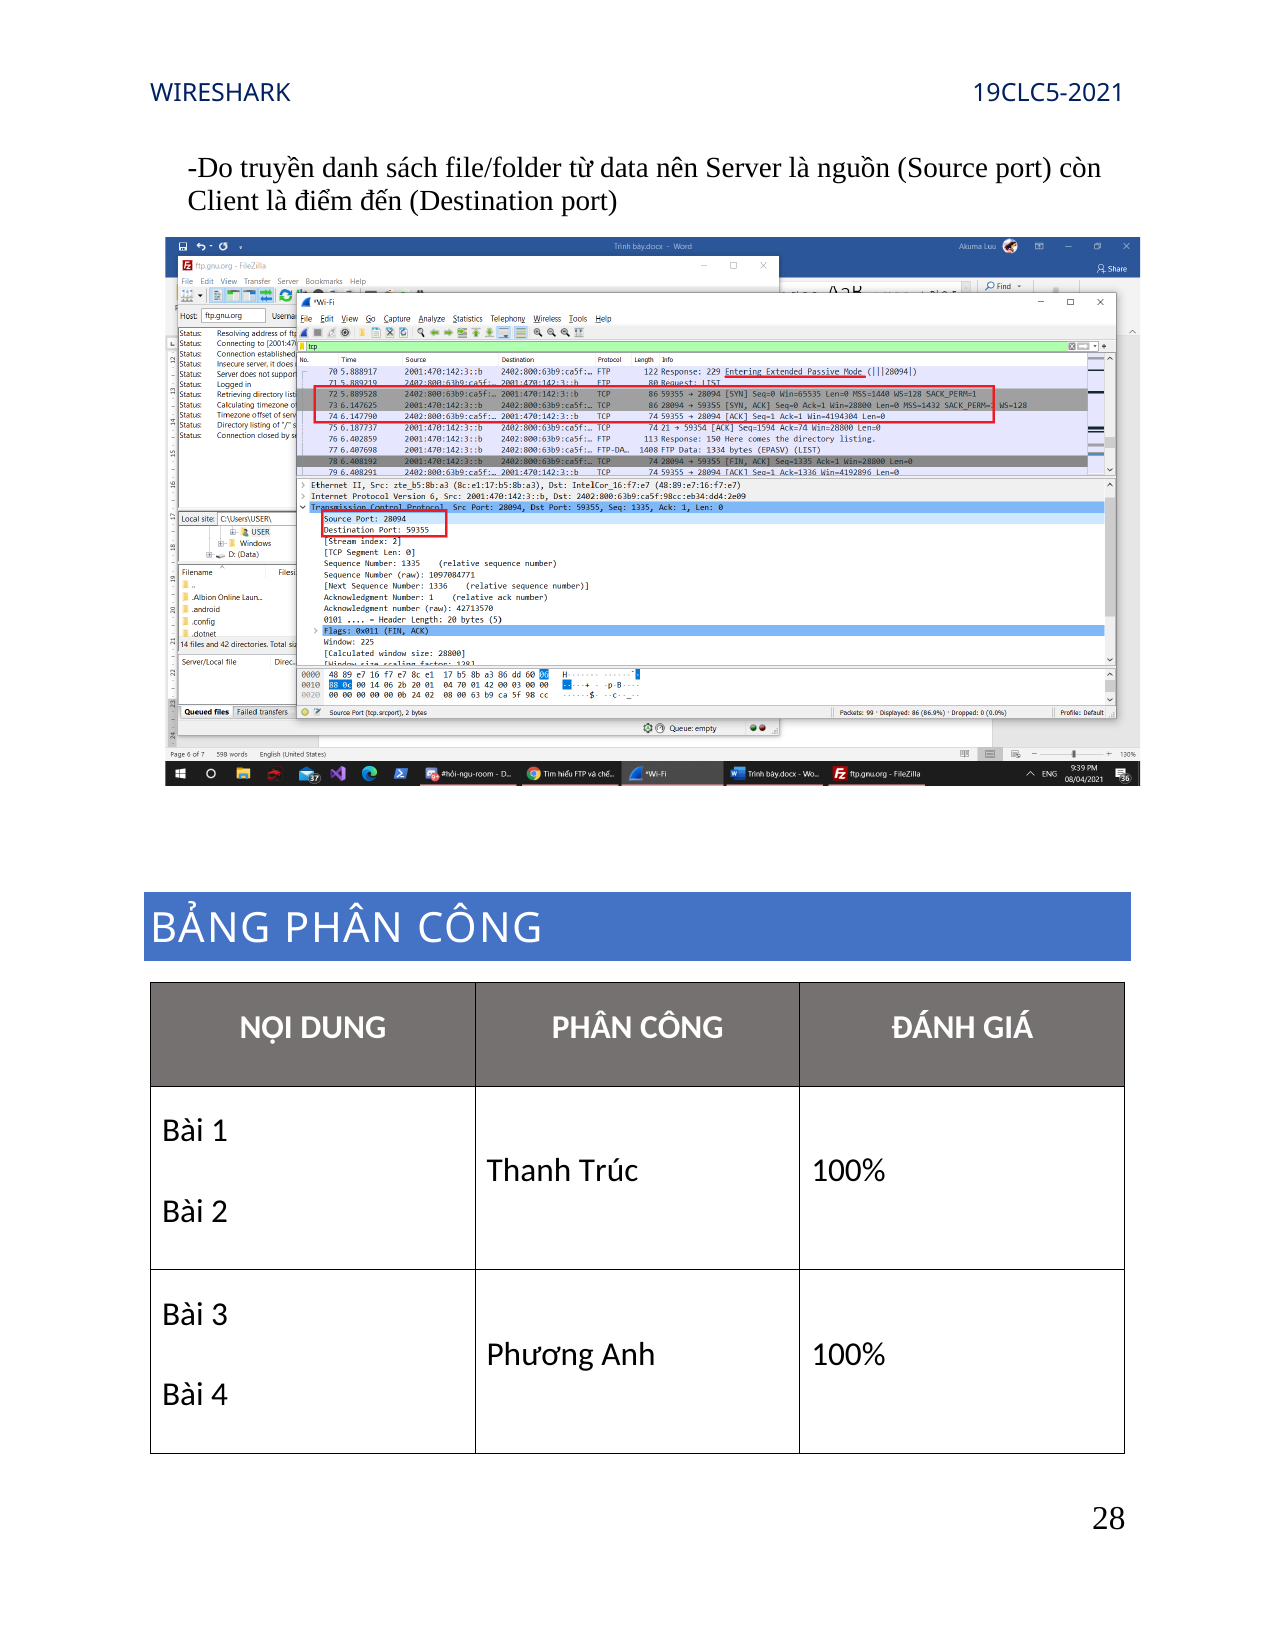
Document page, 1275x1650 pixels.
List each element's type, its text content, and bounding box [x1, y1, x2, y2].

picture [165, 237, 1141, 786]
table_cell 100% [800, 1087, 1124, 1269]
table_cell Bài 3 Bài 4 [151, 1270, 475, 1453]
table_header ĐÁNH GIÁ [800, 983, 1124, 1086]
table_cell Phương Anh [476, 1270, 799, 1453]
table_cell 100% [800, 1270, 1124, 1453]
text -Do truyền danh sách file/folder từ data nên Server là nguồn (Source port) còn Client là điểm đến (Destination port) [187, 150, 1125, 217]
table_header PHÂN CÔNG [476, 983, 799, 1086]
table_cell Bài 1 Bài 2 [151, 1087, 475, 1269]
table_header NỘI DUNG [151, 983, 475, 1086]
subtitle BẢNG PHÂN CÔNG [150, 898, 1125, 954]
table_cell Thanh Trúc [476, 1087, 799, 1269]
